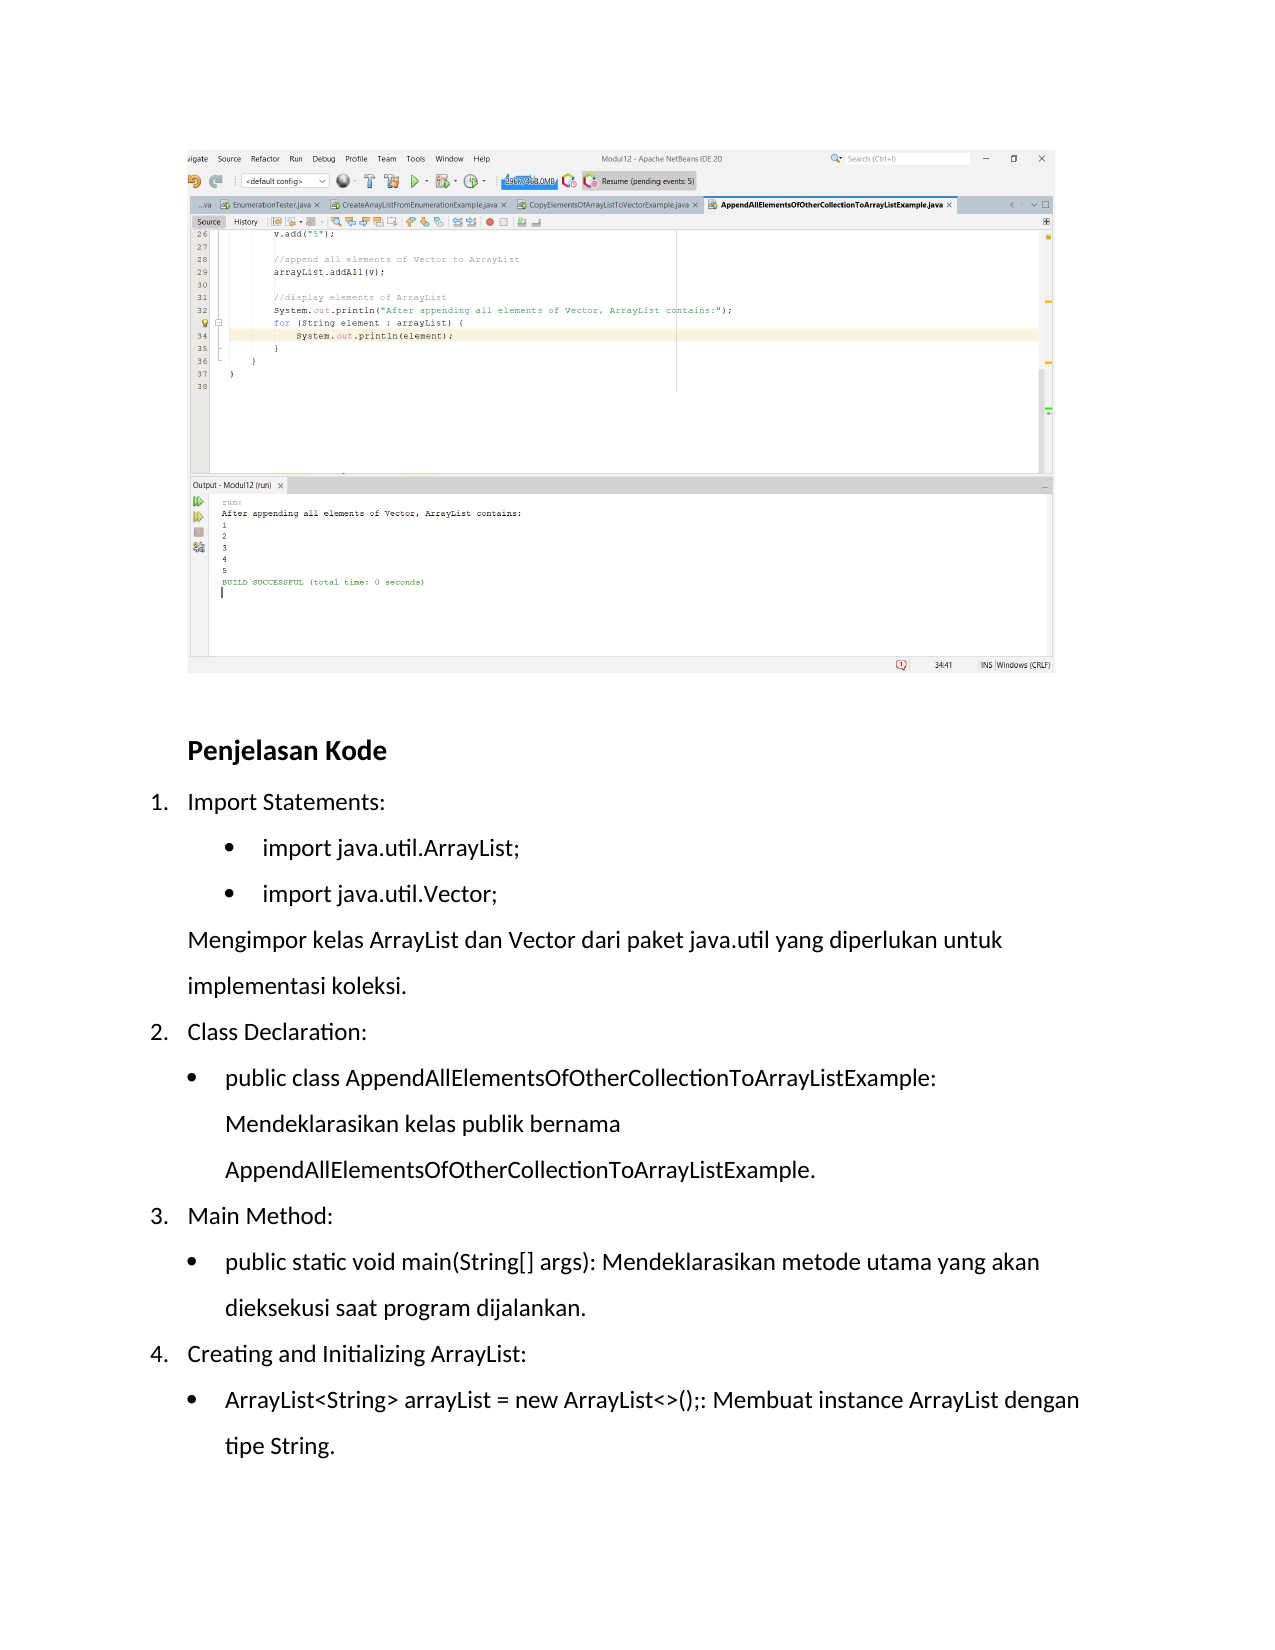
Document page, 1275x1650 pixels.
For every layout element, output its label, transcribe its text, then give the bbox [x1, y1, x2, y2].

picture [187, 150, 1055, 673]
list ArrayList<String> arrayList = new ArrayList<>();: Membuat instance ArrayList dengan tipe String. [187, 1384, 1097, 1461]
list Penjelasan Kode [187, 732, 1097, 768]
list public class AppendAllElementsOfOtherCollectionToArrayListExample: Mendeklarasikan kelas publik bernama AppendAllElementsOfOtherCollectionToArrayListExample. [187, 1062, 1097, 1185]
list import java.util.Vector; [225, 878, 1097, 908]
list Import Statements: [150, 786, 1097, 816]
list Mengimpor kelas ArrayList dan Vector dari paket java.util yang diperlukan untuk implementasi koleksi. [187, 924, 1097, 1001]
list Creating and Initializing ArrayList: [150, 1338, 1097, 1369]
list public static void main(String[] args): Mendeklarasikan metode utama yang akan dieksekusi saat program dijalankan. [187, 1246, 1097, 1323]
list Class Declaration: [150, 1016, 1097, 1047]
list Main Method: [150, 1200, 1097, 1231]
list import java.util.ArrayList; [225, 832, 1097, 862]
